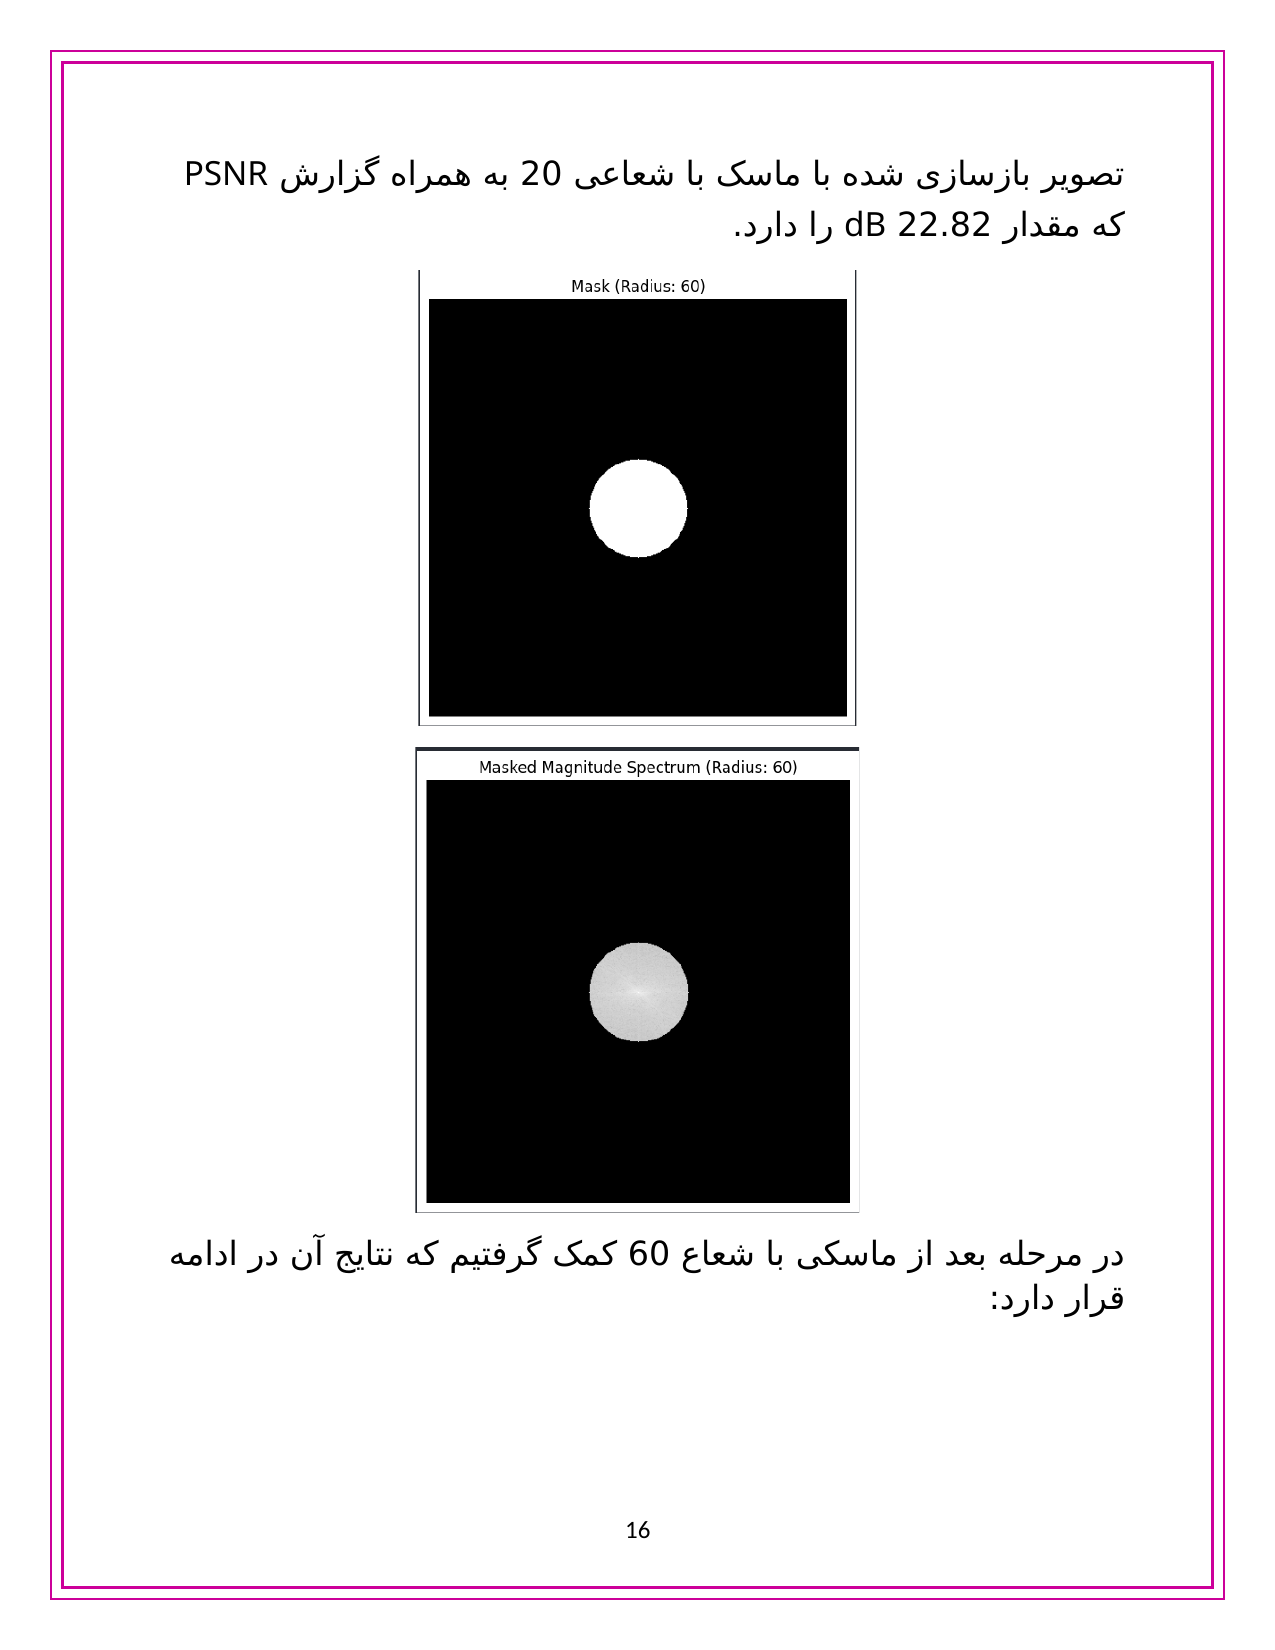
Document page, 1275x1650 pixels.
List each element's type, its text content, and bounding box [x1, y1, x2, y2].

picture [418, 270, 857, 726]
picture [415, 747, 860, 1213]
text در مرحله بعد از ماسکی با شعاع 60 کمک گرفتیم که نتایج آن در ادامه قرار دارد: [150, 1234, 1125, 1318]
text تصویر بازسازی شده با ماسک با شعاعی 20 به همراه گزارش PSNR که مقدار 22.82 dB را دارد. [150, 150, 1125, 247]
